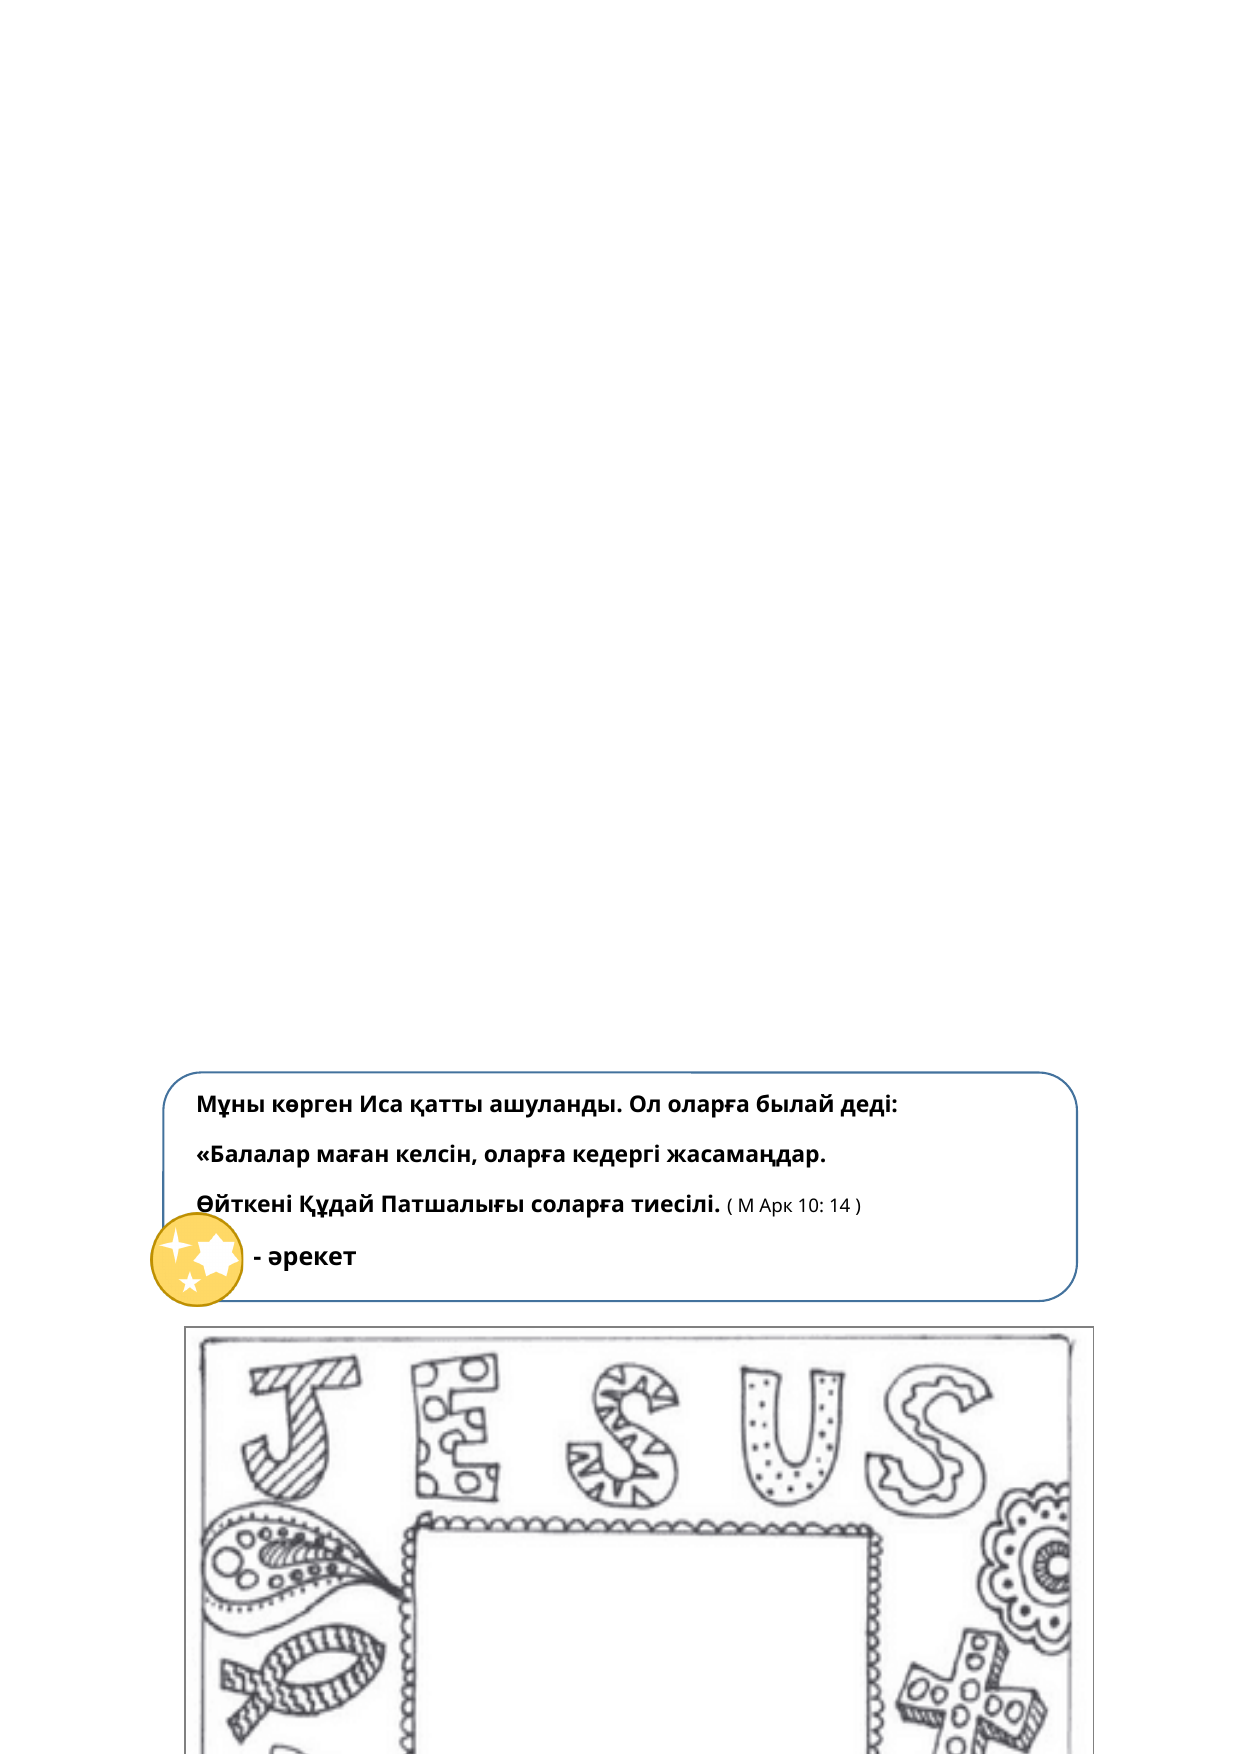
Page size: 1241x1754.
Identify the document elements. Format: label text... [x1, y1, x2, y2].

picture [150, 1212, 244, 1307]
text «Балалар маған келсін, оларға кедергі жасамаңдар. [150, 1138, 1090, 1169]
text Мұны көрген Иса қатты ашуланды. Ол оларға былай деді: [150, 1088, 1090, 1119]
text - әрекет [244, 1239, 1090, 1273]
picture [186, 1328, 1093, 1754]
text Өйткені Құдай Патшалығы соларға тиесілі. ( М Арк 10: 14 ) [150, 1188, 1090, 1220]
